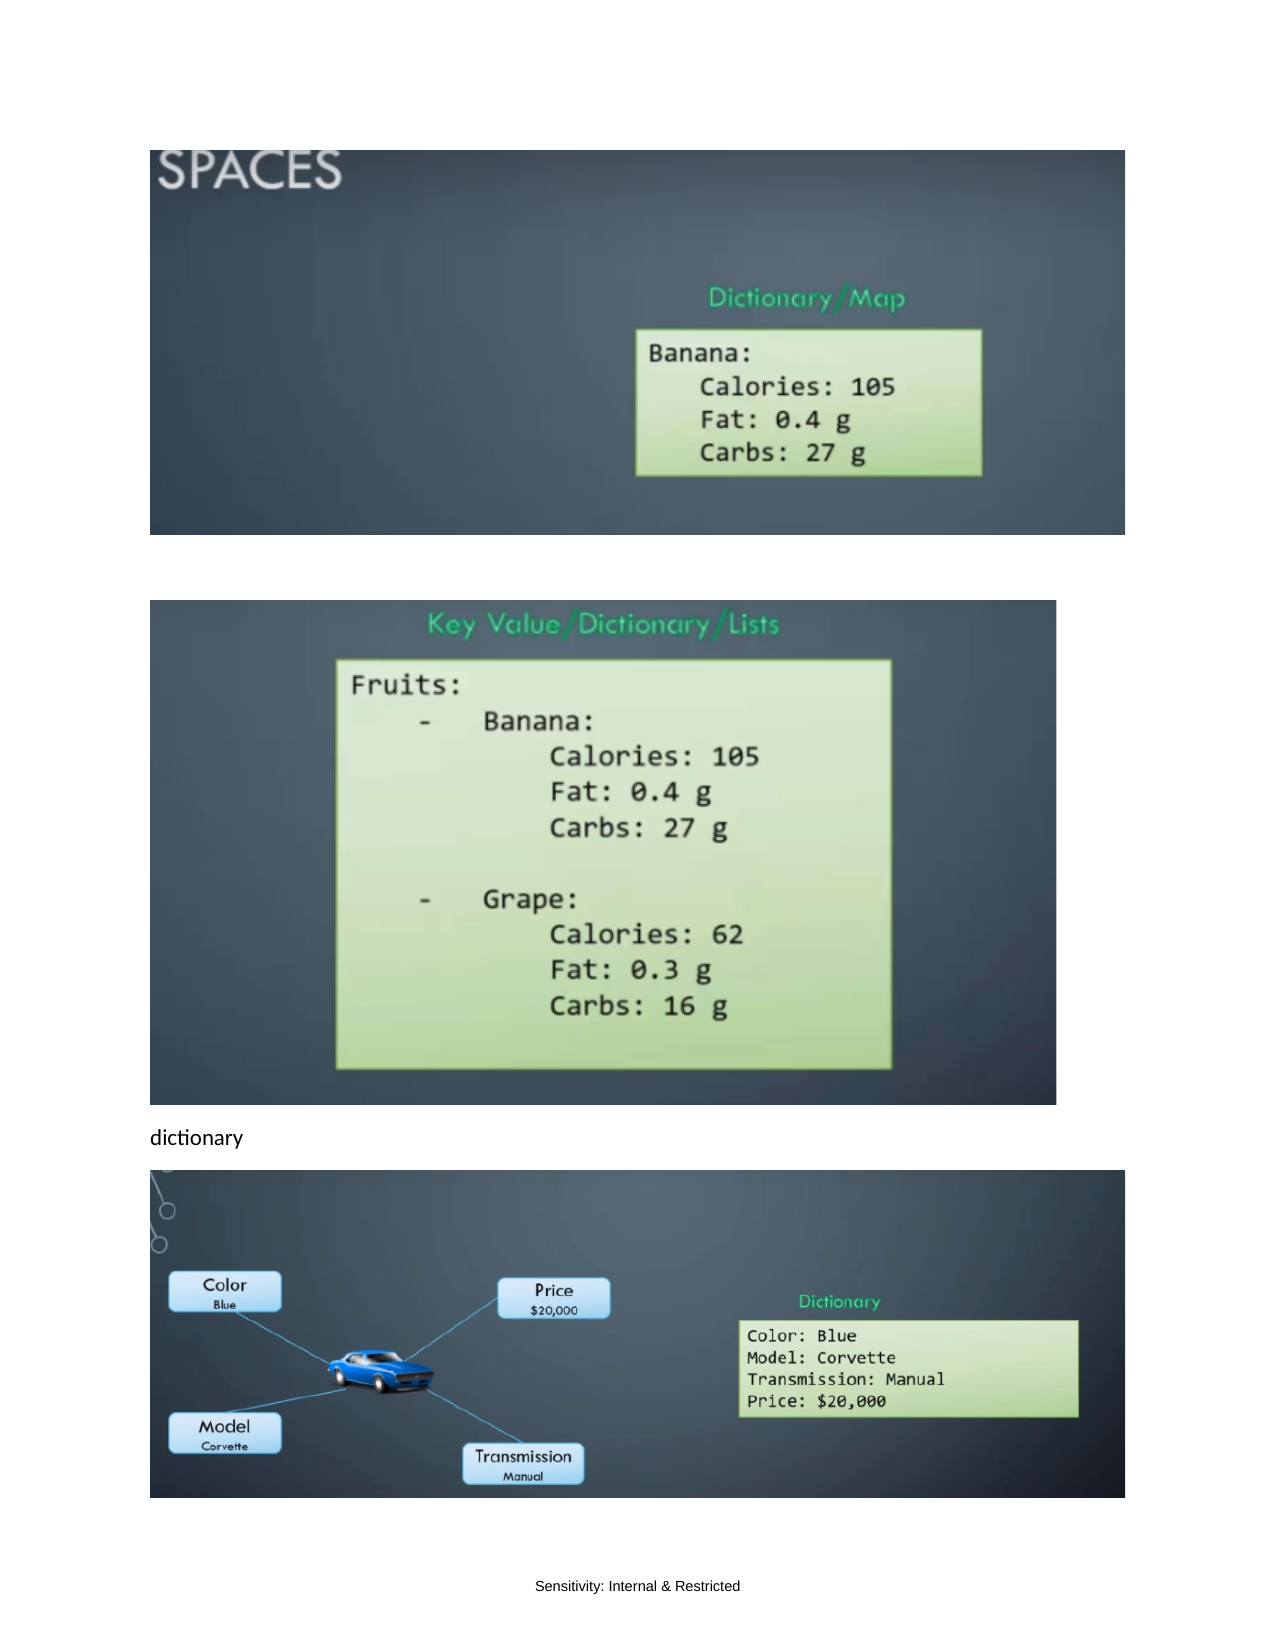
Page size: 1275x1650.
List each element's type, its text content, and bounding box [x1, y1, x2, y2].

picture [150, 1170, 1125, 1498]
picture [150, 600, 1057, 1105]
picture [150, 150, 1125, 535]
text dictionary [150, 1123, 1125, 1151]
